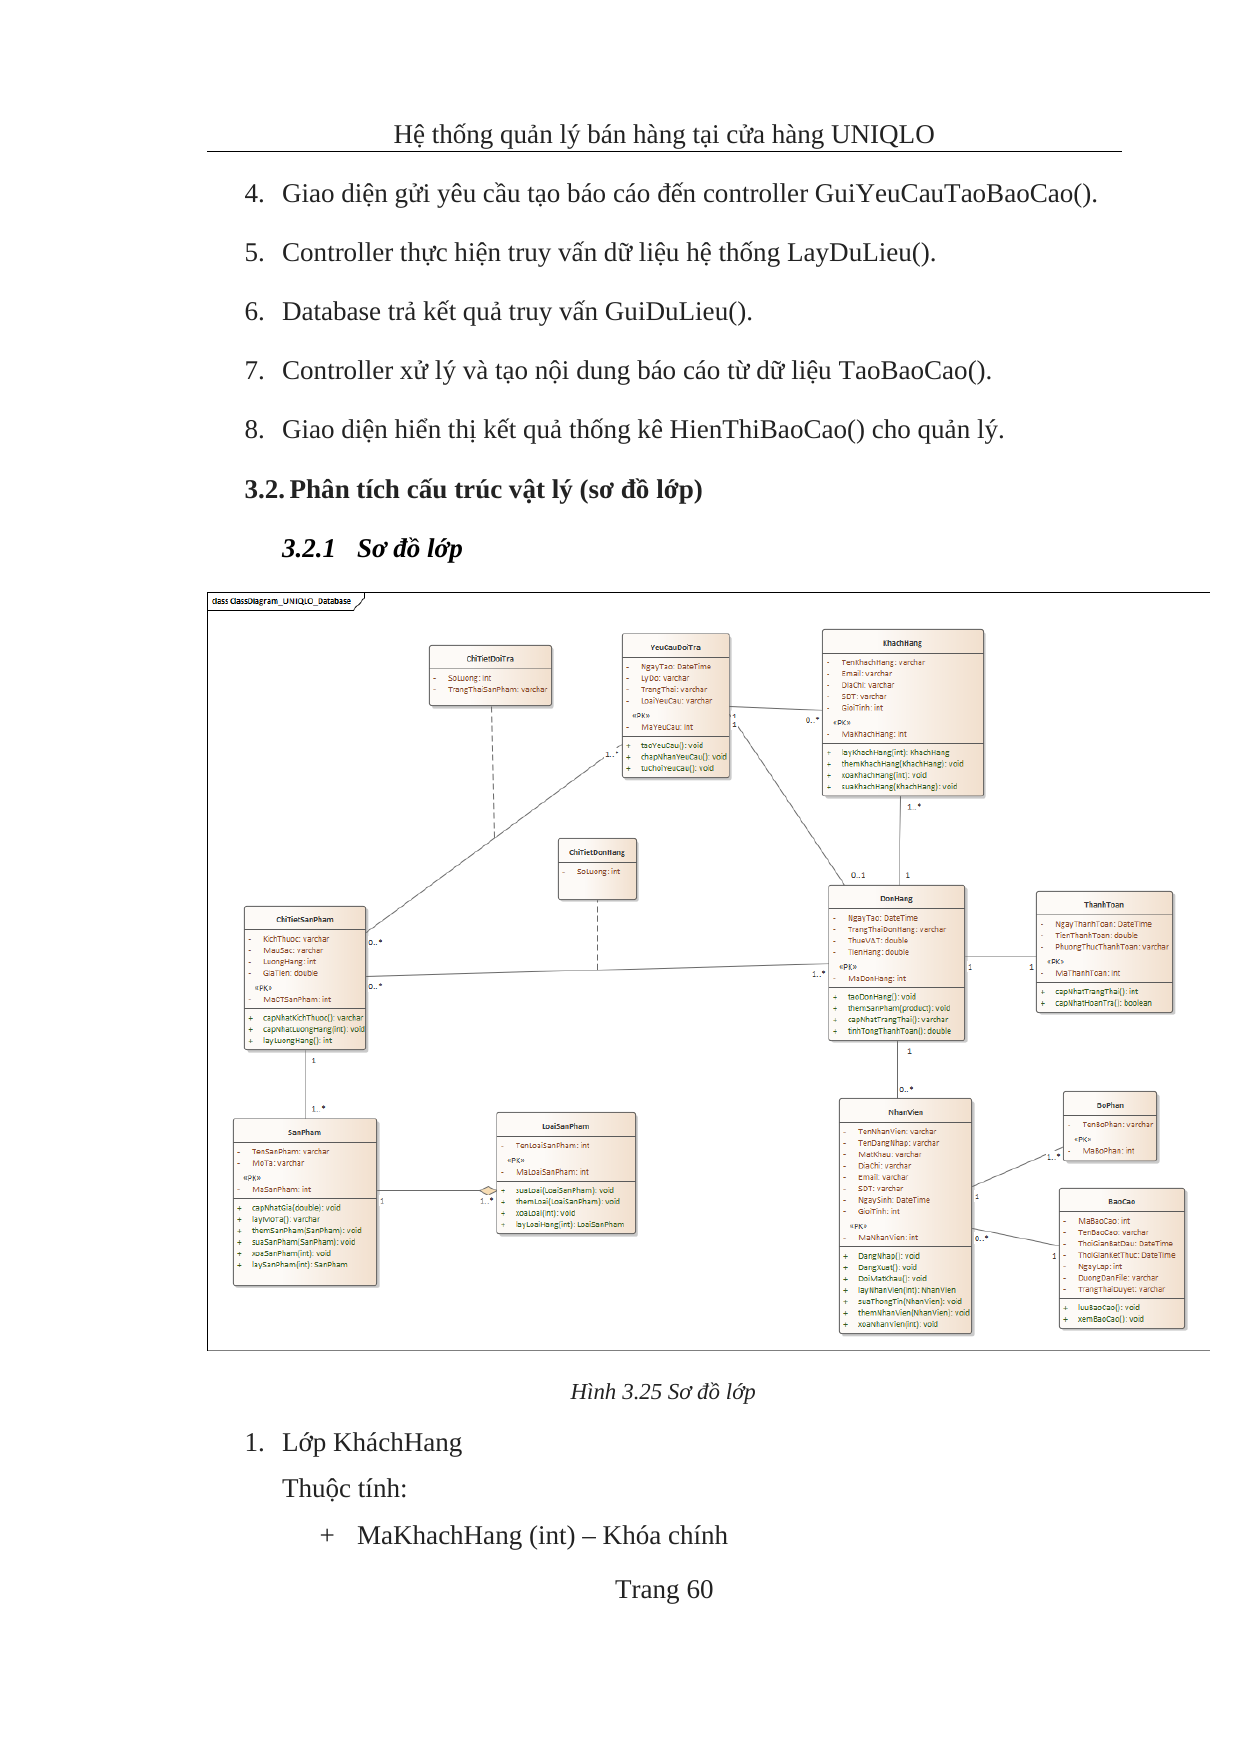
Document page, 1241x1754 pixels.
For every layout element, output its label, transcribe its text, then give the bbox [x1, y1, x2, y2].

subtitle Phân tích cấu trúc vật lý (sơ đồ lớp) [244, 473, 1122, 504]
list MaKhachHang (int) – Khóa chính [319, 1519, 1122, 1550]
list Lớp KháchHang [244, 1426, 1122, 1457]
list Controller xử lý và tạo nội dung báo cáo từ dữ liệu TaoBaoCao(). [244, 354, 1122, 386]
list Database trả kết quả truy vấn GuiDuLieu(). [244, 295, 1122, 326]
subtitle Sơ đồ lớp [282, 532, 1122, 563]
list Giao diện hiển thị kết quả thống kê HienThiBaoCao() cho quản lý. [244, 414, 1122, 445]
picture [206, 591, 1210, 1351]
list Controller thực hiện truy vấn dữ liệu hệ thống LayDuLieu(). [244, 236, 1122, 267]
list Giao diện gửi yêu cầu tạo báo cáo đến controller GuiYeuCauTaoBaoCao(). [244, 177, 1122, 208]
list Thuộc tính: [282, 1472, 1122, 1503]
